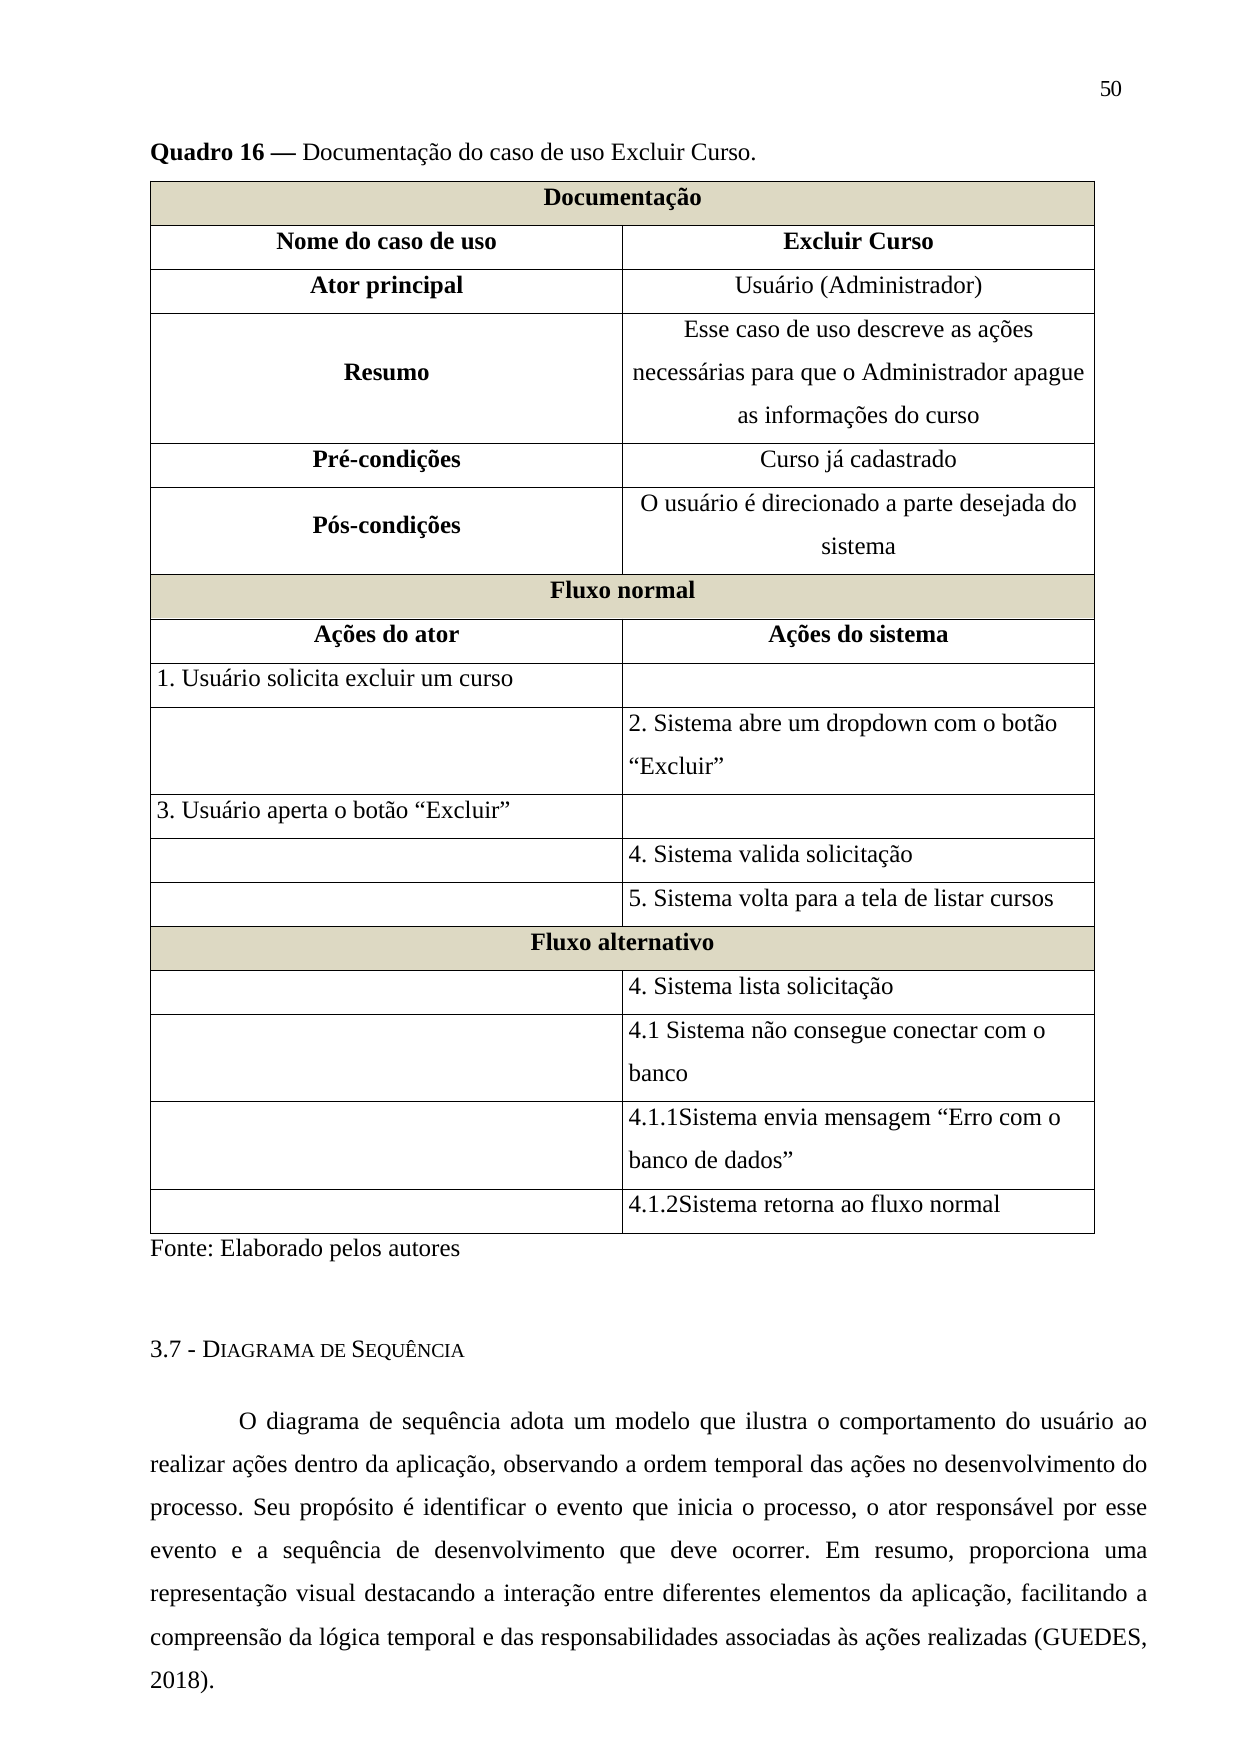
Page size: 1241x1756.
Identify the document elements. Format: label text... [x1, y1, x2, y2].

table_cell Ações do ator [151, 620, 622, 662]
table_cell [151, 1102, 622, 1188]
table_cell Excluir Curso [623, 226, 1094, 269]
table_cell 3. Usuário aperta o botão “Excluir” [151, 795, 622, 838]
table_cell [151, 1190, 622, 1232]
text Fonte: Elaborado pelos autores [150, 1233, 1148, 1262]
table_cell Nome do caso de uso [151, 226, 622, 269]
table_cell [151, 708, 622, 794]
table_cell 2. Sistema abre um dropdown com o botão “Excluir” [623, 708, 1094, 794]
text 3.7 - DIAGRAMA DE SEQUÊNCIA [150, 1334, 1148, 1363]
table_cell 4. Sistema valida solicitação [623, 839, 1094, 882]
table_cell 4.1 Sistema não consegue conectar com o banco [623, 1015, 1094, 1101]
table_cell O usuário é direcionado a parte desejada do sistema [623, 488, 1094, 574]
table_cell Usuário (Administrador) [623, 270, 1094, 313]
table_cell Curso já cadastrado [623, 444, 1094, 487]
text O diagrama de sequência adota um modelo que ilustra o comportamento do usuário ao realizar ações dentro da aplicação, observando a ordem temporal das ações no desenvolvimento do processo. Seu propósito é identificar o evento que inicia o processo, o ator responsável por esse evento e a sequência de desenvolvimento que deve ocorrer. Em resumo, proporciona uma representação visual destacando a interação entre diferentes elementos da aplicação, facilitando a compreensão da lógica temporal e das responsabilidades associadas às ações realizadas (GUEDES, 2018). [150, 1406, 1148, 1693]
table_cell Esse caso de uso descreve as ações necessárias para que o Administrador apague as informações do curso [623, 314, 1094, 443]
table_cell 5. Sistema volta para a tela de listar cursos [623, 883, 1094, 926]
table_cell [151, 1015, 622, 1101]
table_cell [623, 795, 1094, 838]
text Quadro 16 — Documentação do caso de uso Excluir Curso. [150, 137, 1148, 166]
table_cell Fluxo alternativo [151, 927, 1094, 970]
table_cell [151, 971, 622, 1014]
table_cell Pós-condições [151, 488, 622, 574]
table_header Documentação [151, 182, 1094, 225]
table_cell Resumo [151, 314, 622, 443]
table_cell 4.1.1Sistema envia mensagem “Erro com o banco de dados” [623, 1102, 1094, 1188]
table_cell [151, 839, 622, 882]
table_cell [151, 883, 622, 926]
table_cell [623, 664, 1094, 707]
table_cell Ações do sistema [623, 620, 1094, 662]
table_cell Pré-condições [151, 444, 622, 487]
table_cell 4. Sistema lista solicitação [623, 971, 1094, 1014]
table_cell 1. Usuário solicita excluir um curso [151, 664, 622, 707]
table_cell Ator principal [151, 270, 622, 313]
table_cell 4.1.2Sistema retorna ao fluxo normal [623, 1190, 1094, 1232]
table_cell Fluxo normal [151, 575, 1094, 618]
